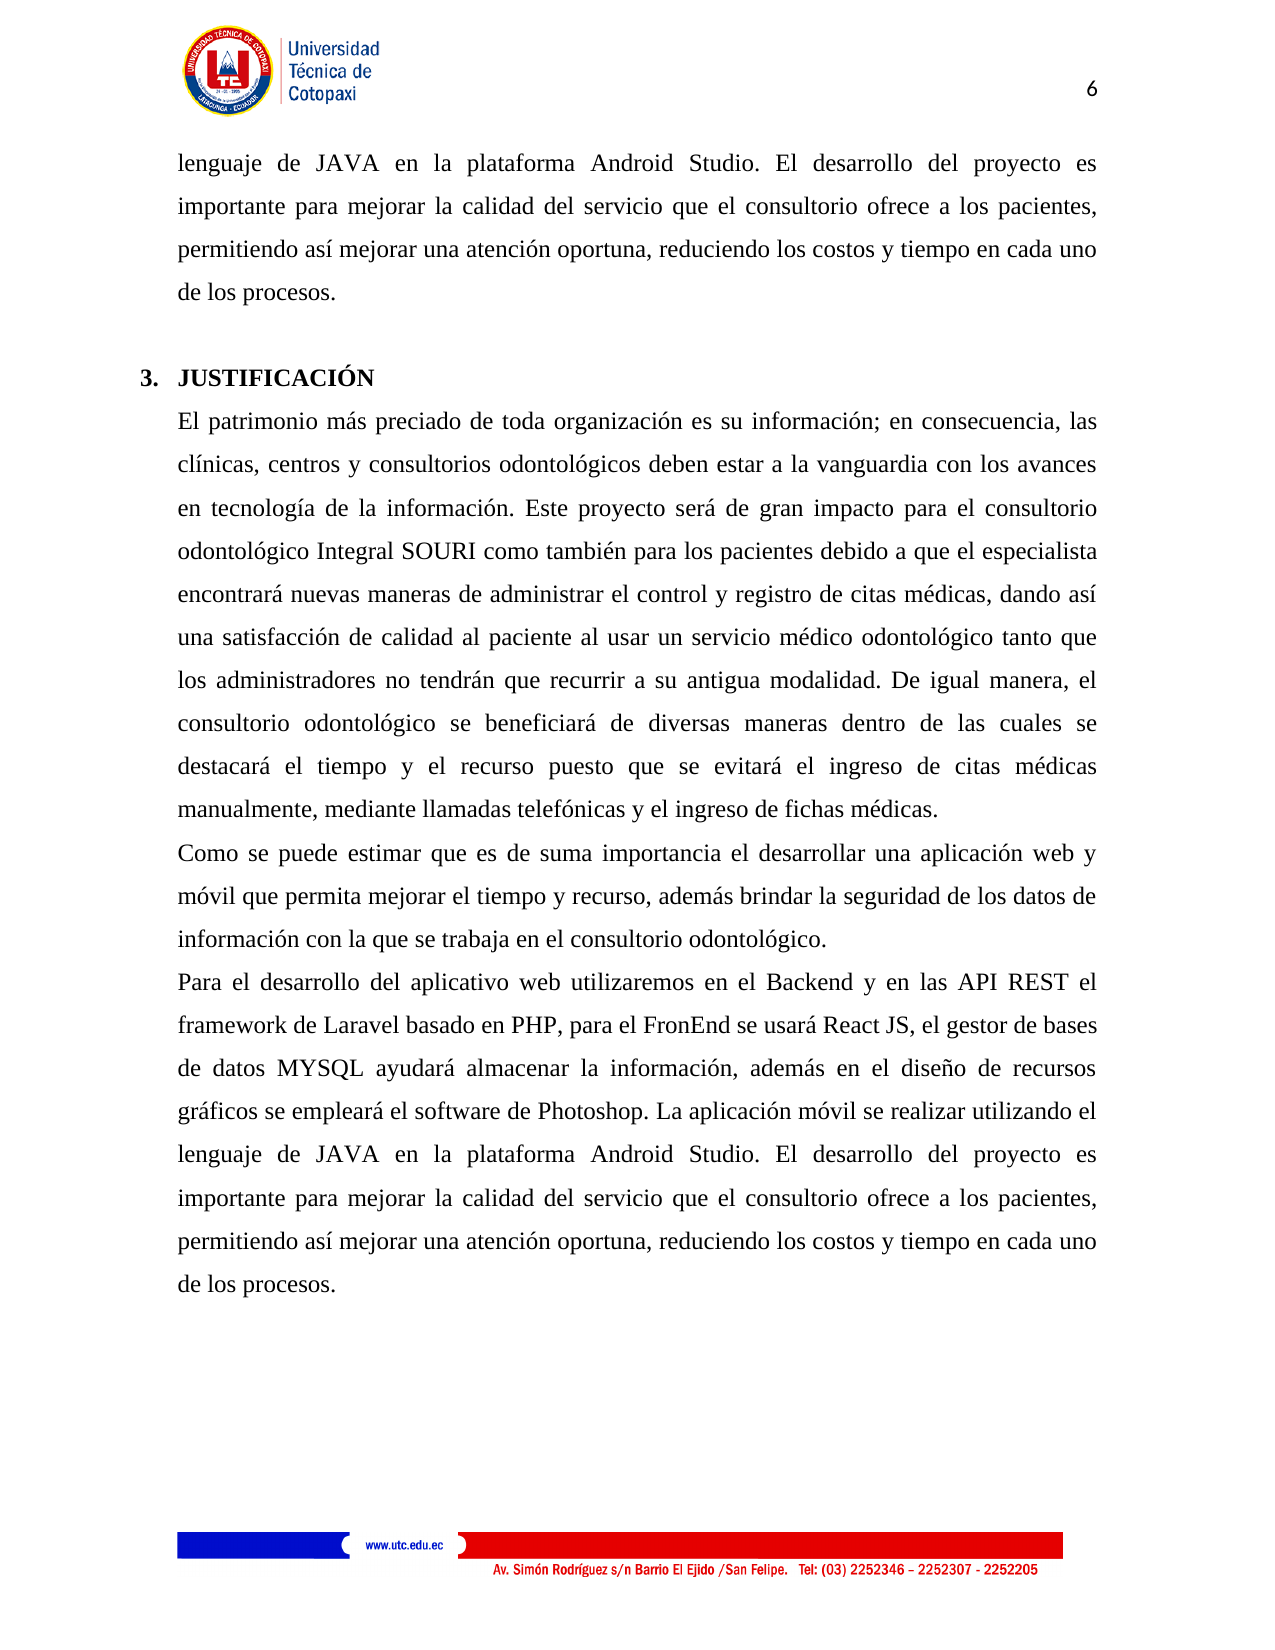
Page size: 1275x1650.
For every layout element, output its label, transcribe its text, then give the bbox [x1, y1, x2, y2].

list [177, 148, 1098, 306]
picture [177, 22, 387, 122]
text El patrimonio más preciado de toda organización es su información; en consecuencia, las clínicas, centros y consultorios odontológicos deben estar a la vanguardia con los avances en tecnología de la información. Este proyecto será de gran impacto para el consultorio odontológico Integral SOURI como también para los pacientes debido a que el especialista encontrará nuevas maneras de administrar el control y registro de citas médicas, dando así una satisfacción de calidad al paciente al usar un servicio médico odontológico tanto que los administradores no tendrán que recurrir a su antigua modalidad. De igual manera, el consultorio odontológico se beneficiará de diversas maneras dentro de las cuales se destacará el tiempo y el recurso puesto que se evitará el ingreso de citas médicas manualmente, mediante llamadas telefónicas y el ingreso de fichas médicas. [177, 406, 1098, 823]
picture [177, 1532, 1063, 1577]
text Como se puede estimar que es de suma importancia el desarrollar una aplicación web y móvil que permita mejorar el tiempo y recurso, además brindar la seguridad de los datos de información con la que se trabaja en el consultorio odontológico. [177, 838, 1098, 953]
list JUSTIFICACIÓN [140, 363, 1098, 392]
text Para el desarrollo del aplicativo web utilizaremos en el Backend y en las API REST el framework de Laravel basado en PHP, para el FronEnd se usará React JS, el gestor de bases de datos MYSQL ayudará almacenar la información, además en el diseño de recursos gráficos se empleará el software de Photoshop. La aplicación móvil se realizar utilizando el lenguaje de JAVA en la plataforma Android Studio. El desarrollo del proyecto es importante para mejorar la calidad del servicio que el consultorio ofrece a los pacientes, permitiendo así mejorar una atención oportuna, reduciendo los costos y tiempo en cada uno de los procesos. [177, 967, 1098, 1298]
